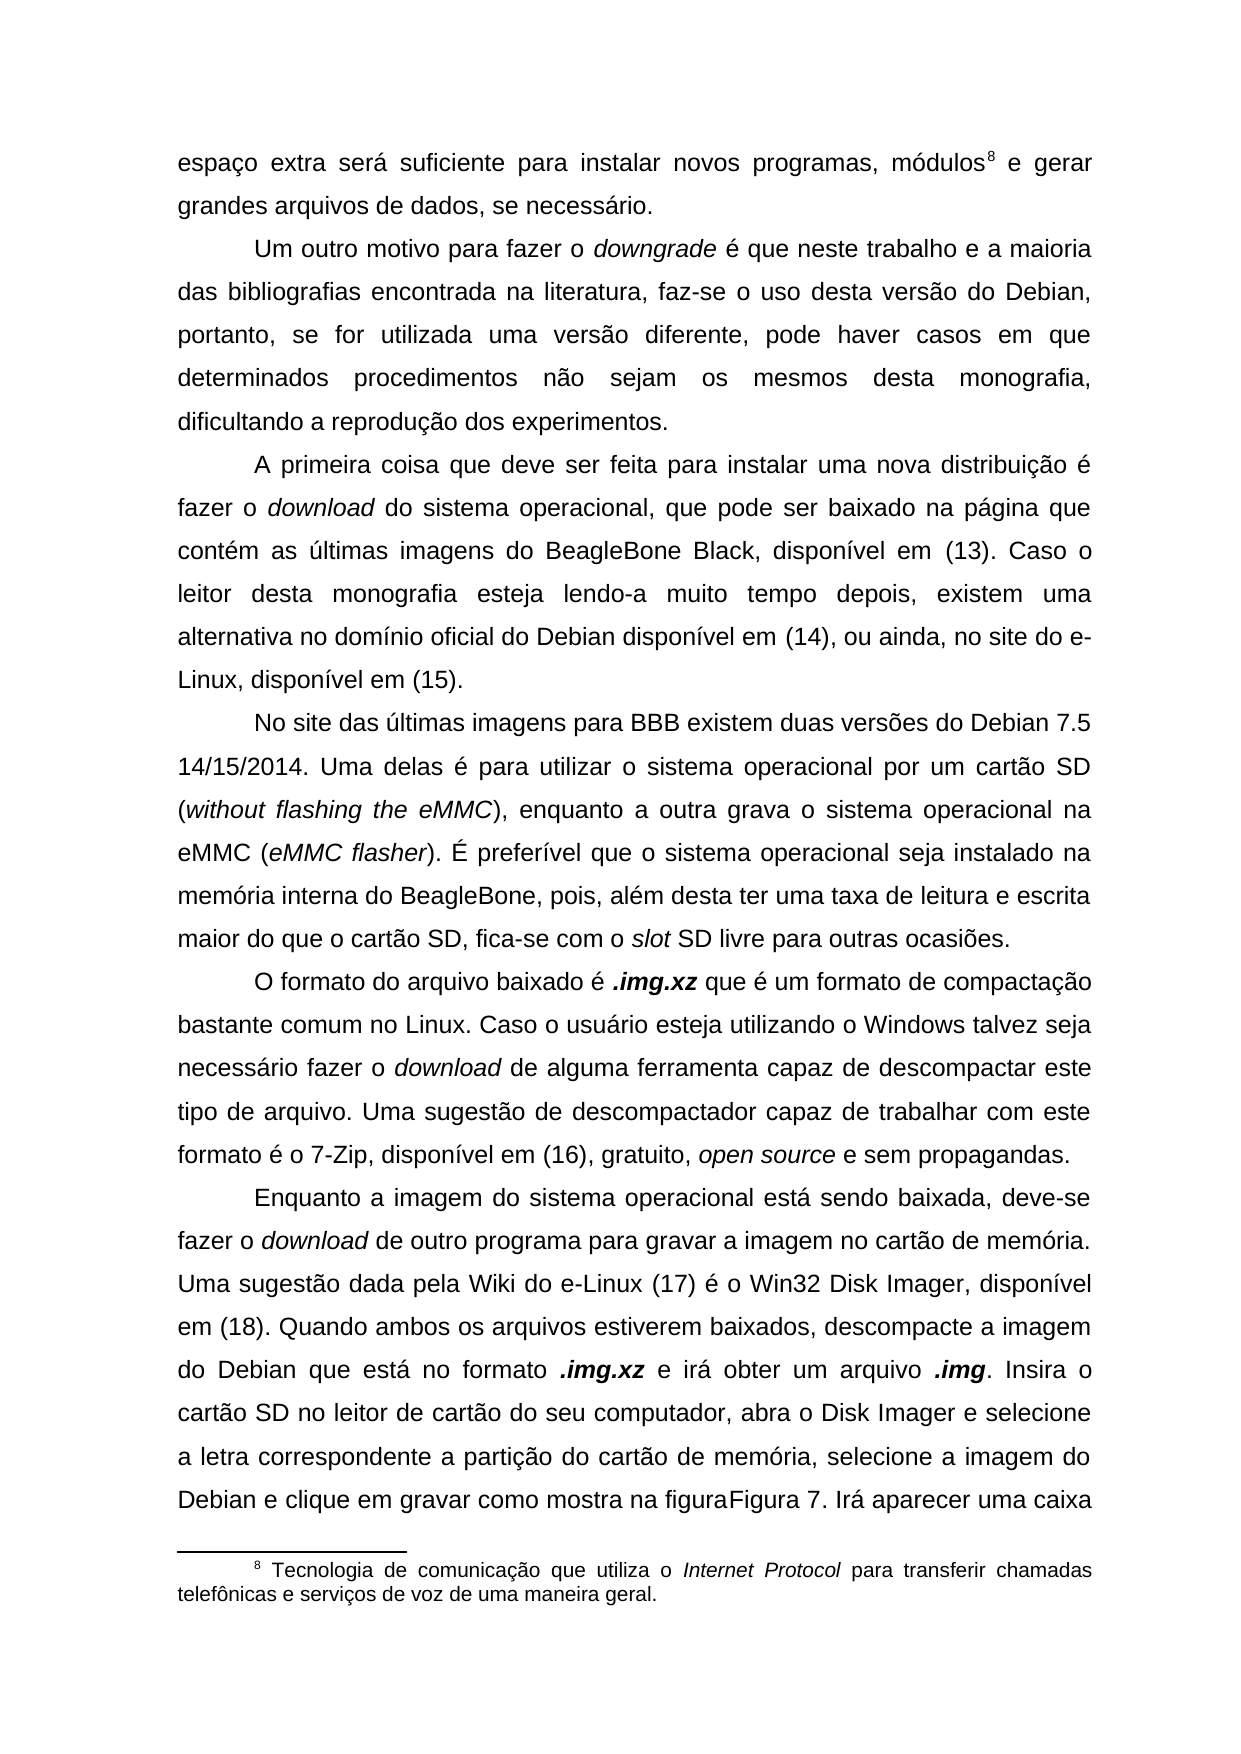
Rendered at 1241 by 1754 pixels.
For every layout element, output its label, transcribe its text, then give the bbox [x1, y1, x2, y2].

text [177, 1183, 1092, 1513]
text A primeira coisa que deve ser feita para instalar uma nova distribuição é fazer o download do sistema operacional, que pode ser baixado na página que contém as últimas imagens do BeagleBone Black, disponível em . Caso o leitor desta monografia esteja lendo-a muito tempo depois, existem uma alternativa no domínio oficial do Debian disponível em , ou ainda, no site do e-Linux, disponível em . [177, 449, 1092, 694]
text O formato do arquivo baixado é .img.xz que é um formato de compactação bastante comum no Linux. Caso o usuário esteja utilizando o Windows talvez seja necessário fazer o download de alguma ferramenta capaz de descompactar este tipo de arquivo. Uma sugestão de descompactador capaz de trabalhar com este formato é o 7-Zip, disponível em , gratuito, open source e sem propagandas. [177, 967, 1092, 1168]
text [177, 148, 1092, 219]
text No site das últimas imagens para BBB existem duas versões do Debian 7.5 14/15/2014. Uma delas é para utilizar o sistema operacional por um cartão SD (without flashing the eMMC), enquanto a outra grava o sistema operacional na eMMC (eMMC flasher). É preferível que o sistema operacional seja instalado na memória interna do BeagleBone, pois, além desta ter uma taxa de leitura e escrita maior do que o cartão SD, fica-se com o slot SD livre para outras ocasiões. [177, 708, 1092, 953]
text Um outro motivo para fazer o downgrade é que neste trabalho e a maioria das bibliografias encontrada na literatura, faz-se o uso desta versão do Debian, portanto, se for utilizada uma versão diferente, pode haver casos em que determinados procedimentos não sejam os mesmos desta monografia, dificultando a reprodução dos experimentos. [177, 234, 1092, 435]
